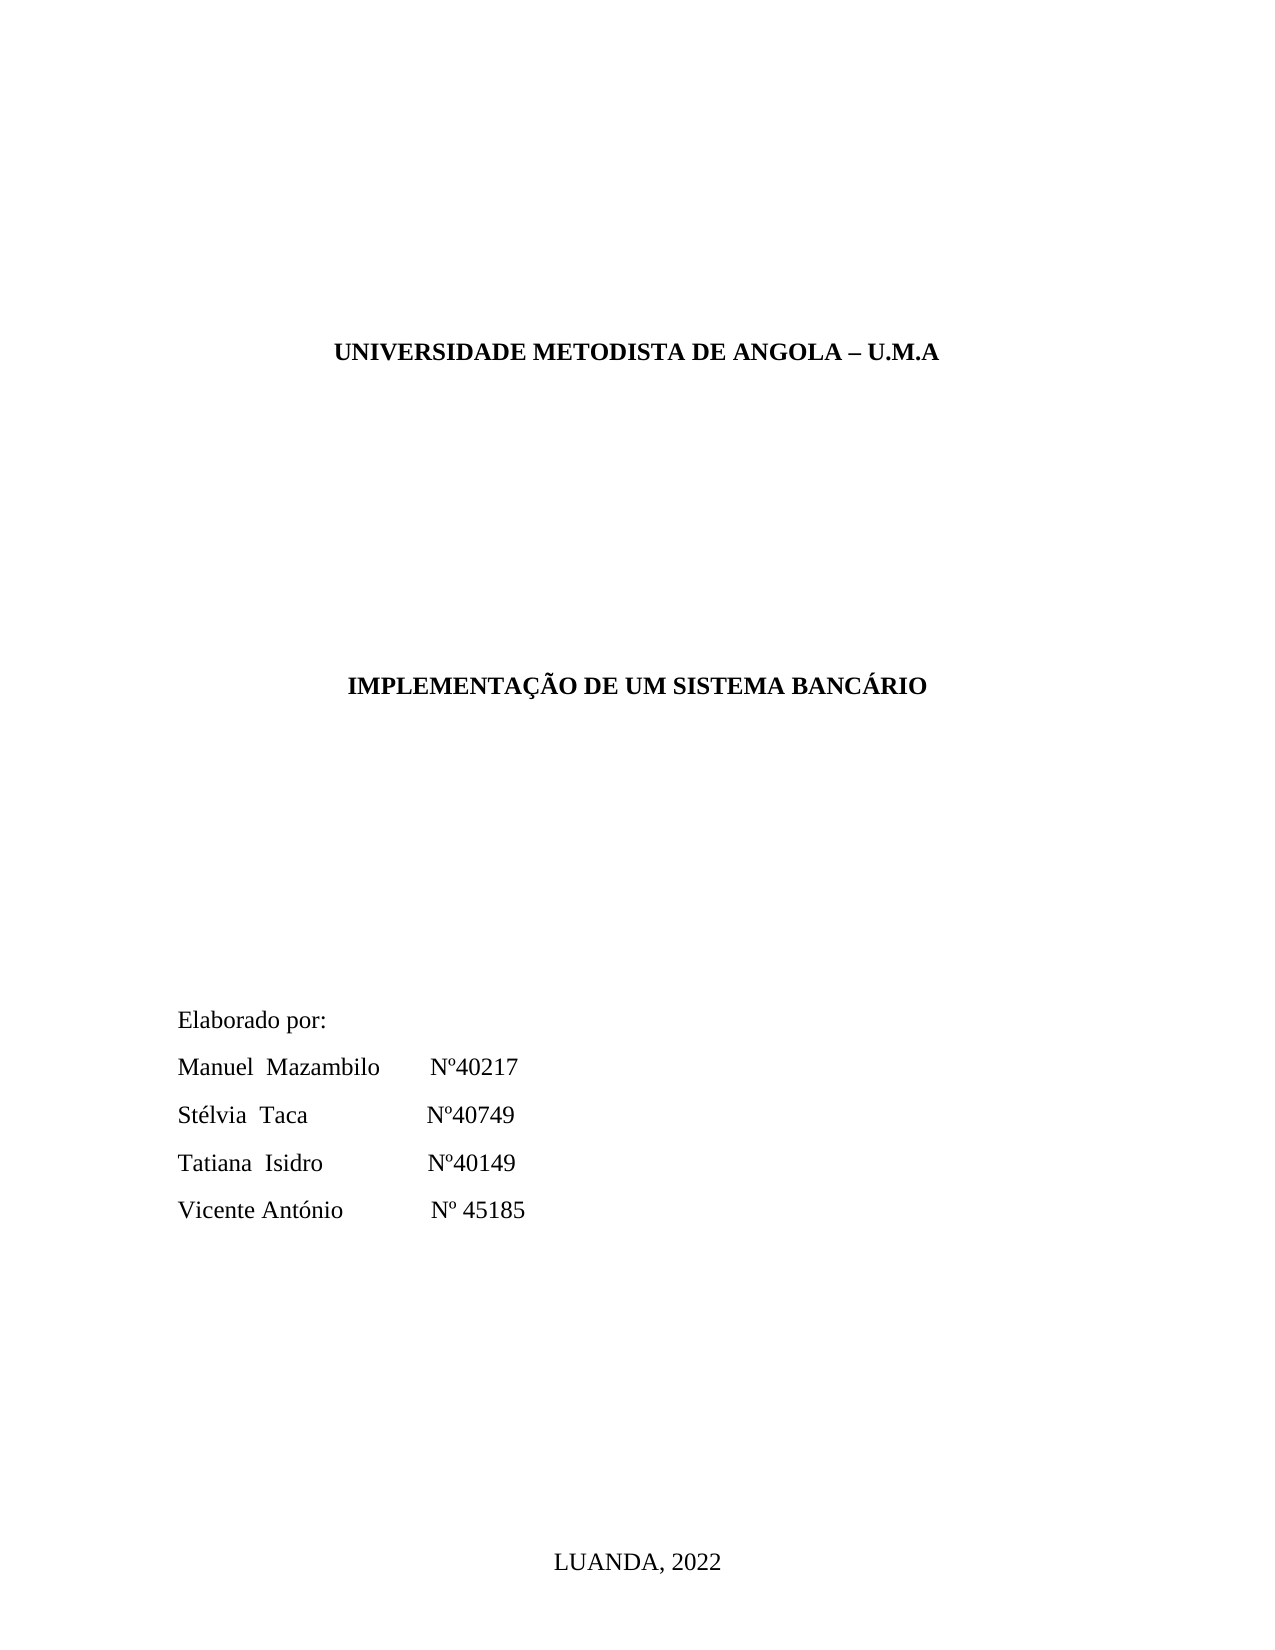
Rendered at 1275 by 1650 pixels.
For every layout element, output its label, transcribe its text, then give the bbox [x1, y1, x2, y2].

text Manuel Mazambilo Nº40217 [177, 1052, 1098, 1081]
text Stélvia Taca Nº40749 [177, 1100, 1098, 1129]
text Elaborado por: [177, 1005, 1098, 1033]
text IMPLEMENTAÇÃO DE UM SISTEMA BANCÁRIO [177, 671, 1098, 699]
text Vicente António Nº 45185 [177, 1196, 1098, 1224]
text UNIVERSIDADE METODISTA DE ANGOLA – U.M.A [177, 337, 1098, 366]
text Tatiana Isidro Nº40149 [177, 1148, 1098, 1177]
